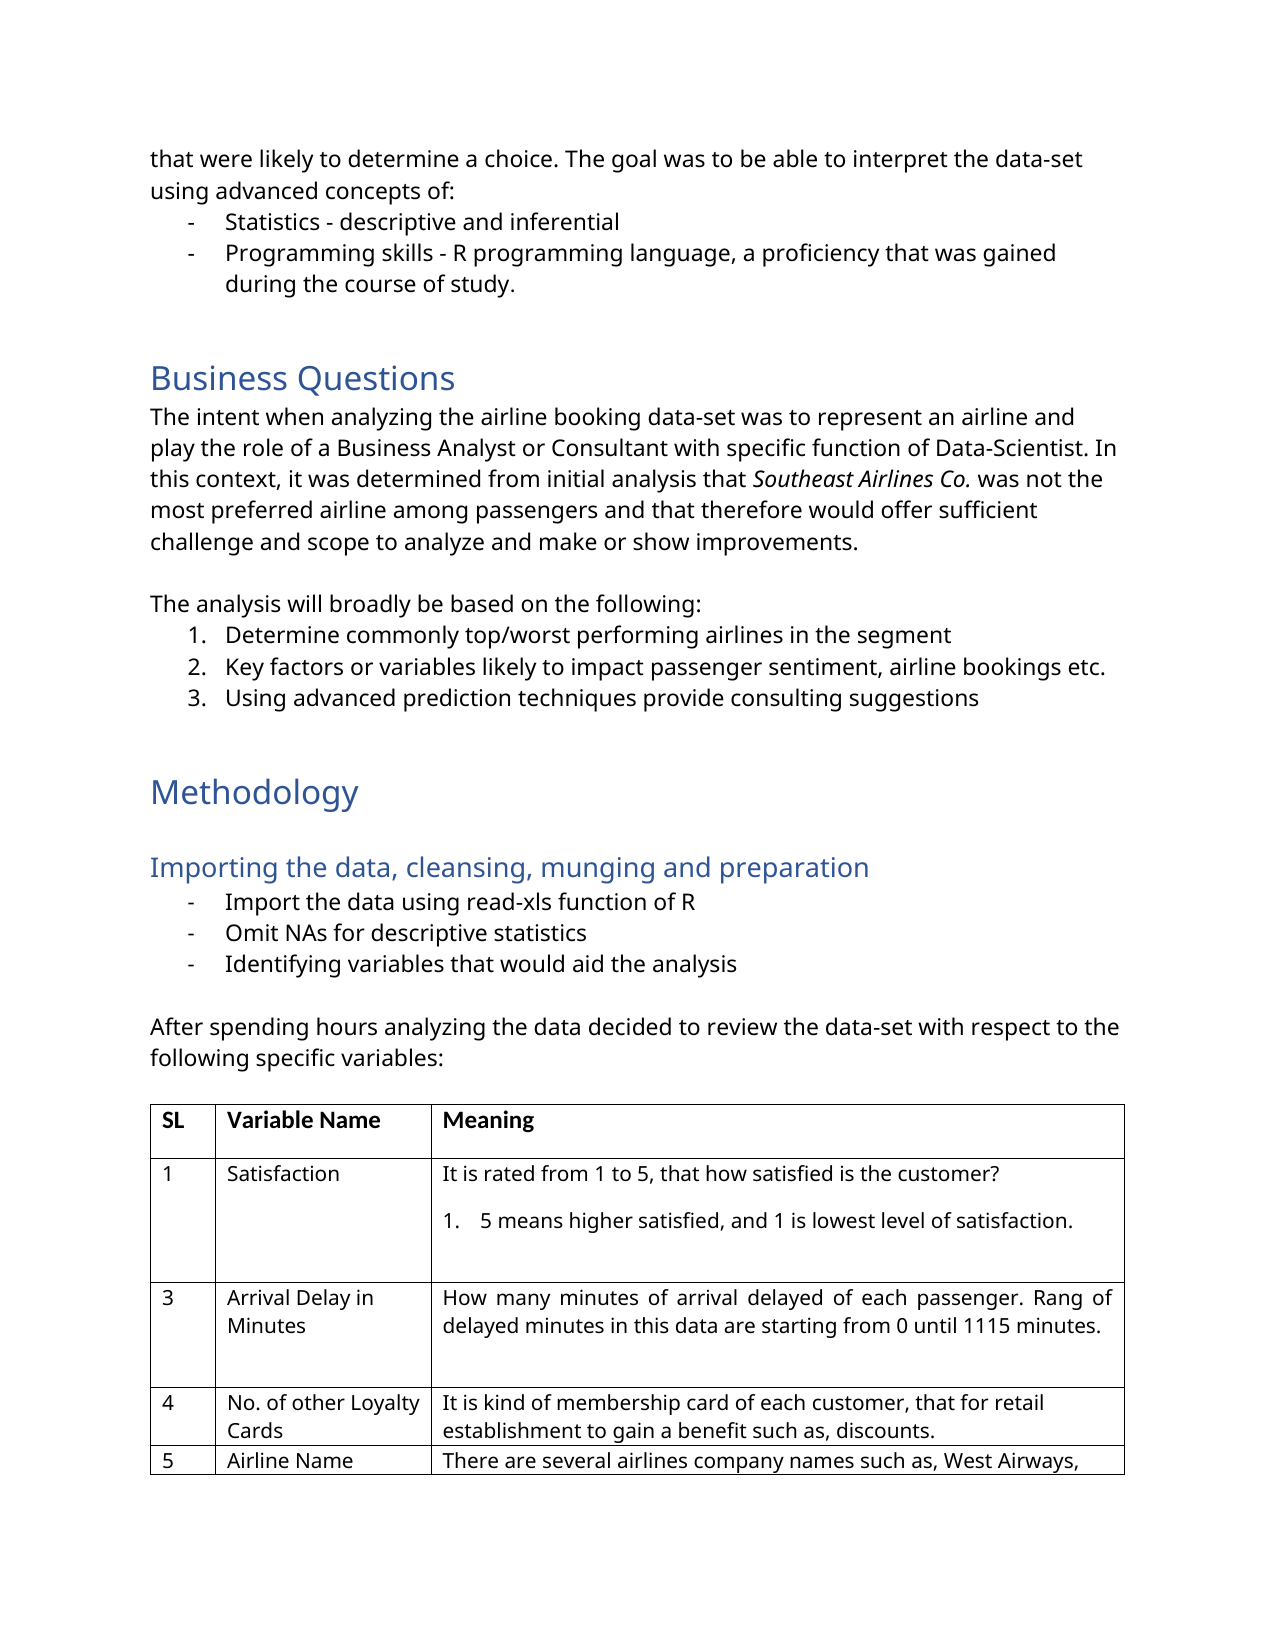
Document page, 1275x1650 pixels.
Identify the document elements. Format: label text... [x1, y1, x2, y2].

subtitle Business Questions [150, 355, 1125, 401]
table_cell No. of other Loyalty Cards [216, 1388, 431, 1445]
subtitle Methodology [150, 769, 1125, 814]
table_cell Satisfaction [216, 1159, 431, 1282]
list Key factors or variables likely to impact passenger sentiment, airline bookings etc. [187, 651, 1125, 682]
list Omit NAs for descriptive statistics [187, 917, 1125, 948]
list Statistics - descriptive and inferential [187, 206, 1125, 237]
table_header SL [151, 1105, 215, 1158]
table_cell Arrival Delay in Minutes [216, 1283, 431, 1387]
table_cell Airline Name [216, 1446, 431, 1474]
table_cell 5 [151, 1446, 215, 1474]
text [150, 143, 1125, 206]
subtitle Importing the data, cleansing, munging and preparation [150, 849, 1125, 886]
table_cell 1 [151, 1159, 215, 1282]
list Import the data using read-xls function of R [187, 886, 1125, 917]
table_cell 3 [151, 1283, 215, 1387]
list Identifying variables that would aid the analysis [187, 948, 1125, 979]
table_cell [432, 1446, 1124, 1474]
text After spending hours analyzing the data decided to review the data-set with respect to the following specific variables: [150, 1011, 1125, 1073]
text The analysis will broadly be based on the following: [150, 588, 1125, 619]
list Determine commonly top/worst performing airlines in the segment [187, 619, 1125, 651]
table_cell It is rated from 1 to 5, that how satisfied is the customer? 5 means higher satisfied, and 1 is lowest level of satisfaction. [432, 1159, 1124, 1282]
list Programming skills - R programming language, a proficiency that was gained during the course of study. [187, 237, 1125, 300]
table_cell 4 [151, 1388, 215, 1445]
list Using advanced prediction techniques provide consulting suggestions [187, 682, 1125, 713]
table_cell How many minutes of arrival delayed of each passenger. Rang of delayed minutes in this data are starting from 0 until 1115 minutes. [432, 1283, 1124, 1387]
table_cell It is kind of membership card of each customer, that for retail establishment to gain a benefit such as, discounts. [432, 1388, 1124, 1445]
table_header Meaning [432, 1105, 1124, 1158]
text The intent when analyzing the airline booking data-set was to represent an airline and play the role of a Business Analyst or Consultant with specific function of Data-Scientist. In this context, it was determined from initial analysis that Southeast Airlines Co. was not the most preferred airline among passengers and that therefore would offer sufficient challenge and scope to analyze and make or show improvements. [150, 401, 1125, 557]
table_header Variable Name [216, 1105, 431, 1158]
